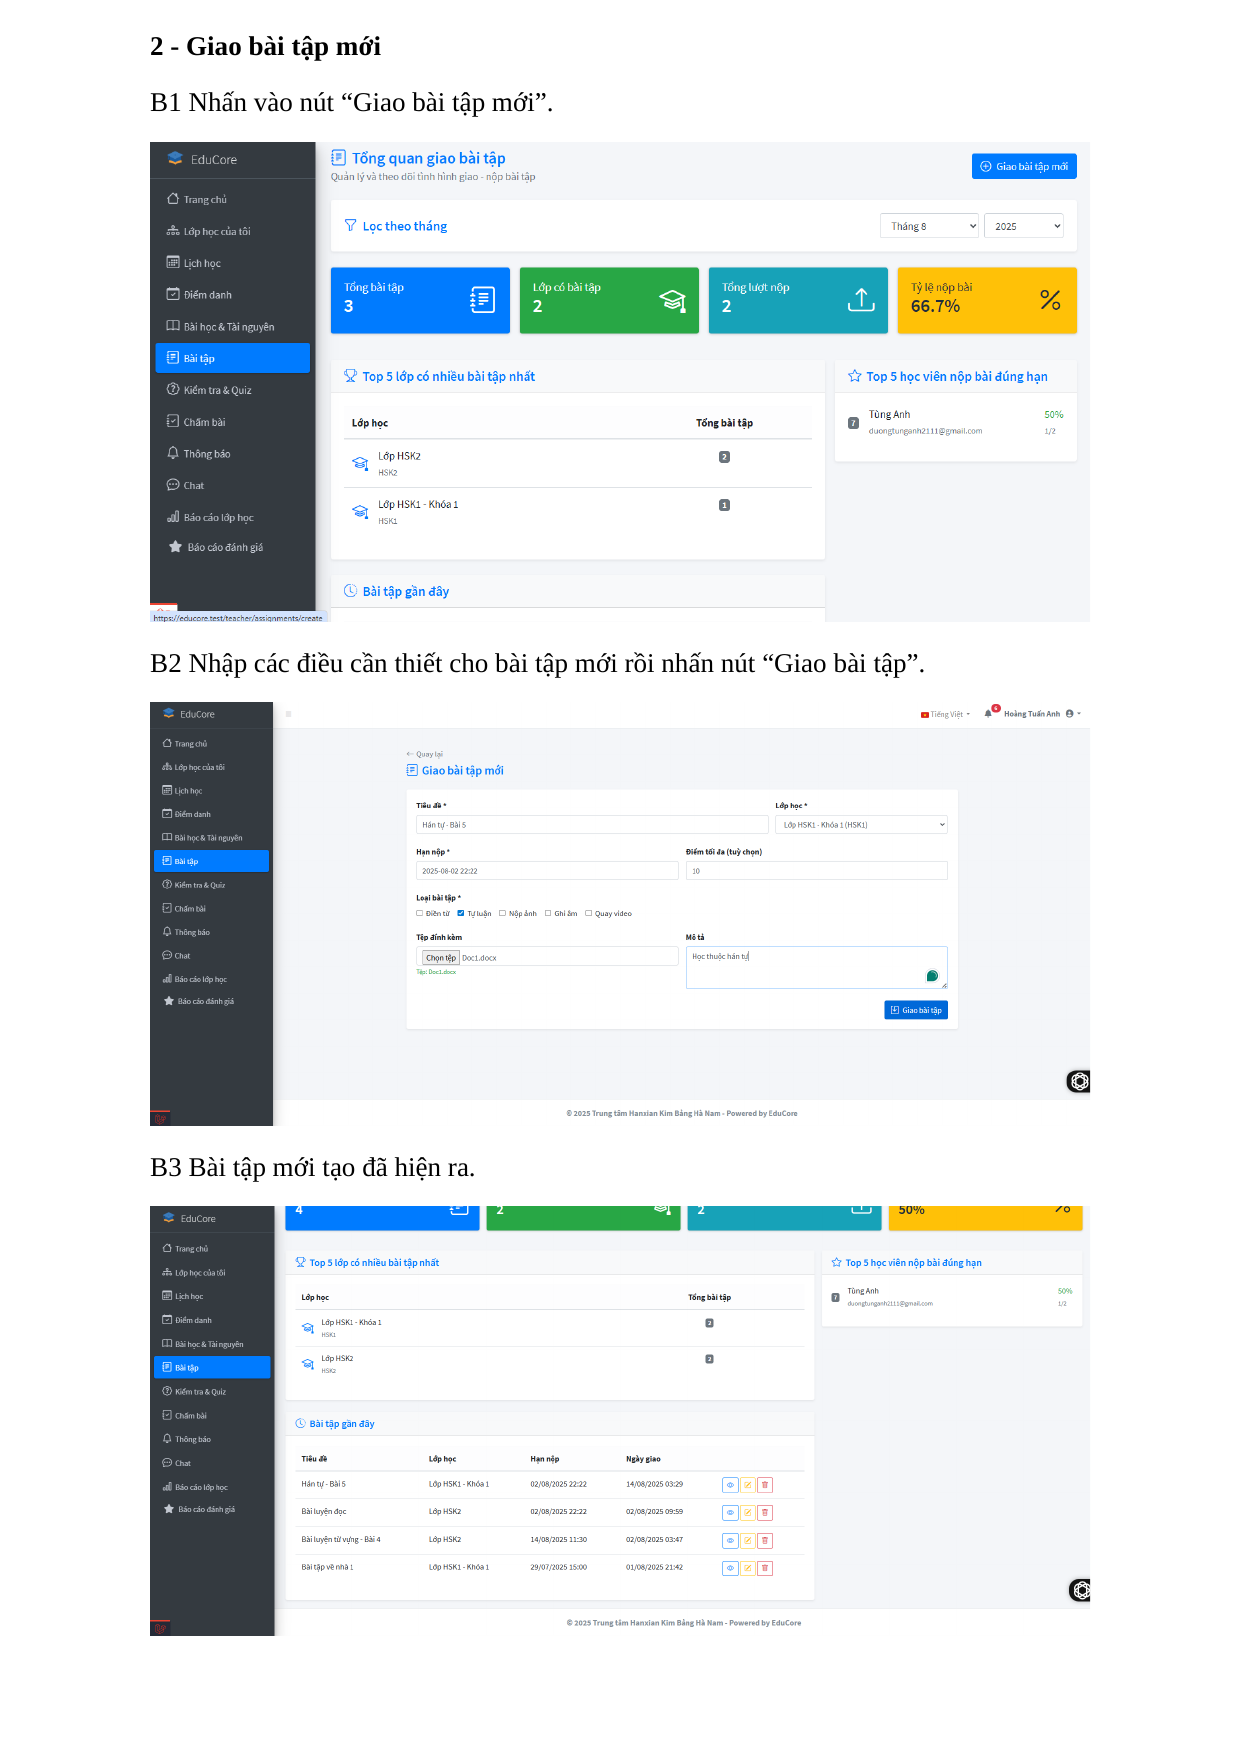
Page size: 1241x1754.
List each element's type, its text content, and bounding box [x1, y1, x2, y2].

picture [150, 1206, 1091, 1636]
picture [150, 702, 1091, 1126]
subtitle 2 - Giao bài tập mới [150, 30, 1090, 61]
subtitle B2 Nhập các điều cần thiết cho bài tập mới rồi nhấn nút “Giao bài tập”. [150, 647, 1090, 678]
subtitle B1 Nhấn vào nút “Giao bài tập mới”. [150, 86, 1090, 117]
subtitle B3 Bài tập mới tạo đã hiện ra. [150, 1151, 1090, 1182]
picture [150, 142, 1091, 622]
